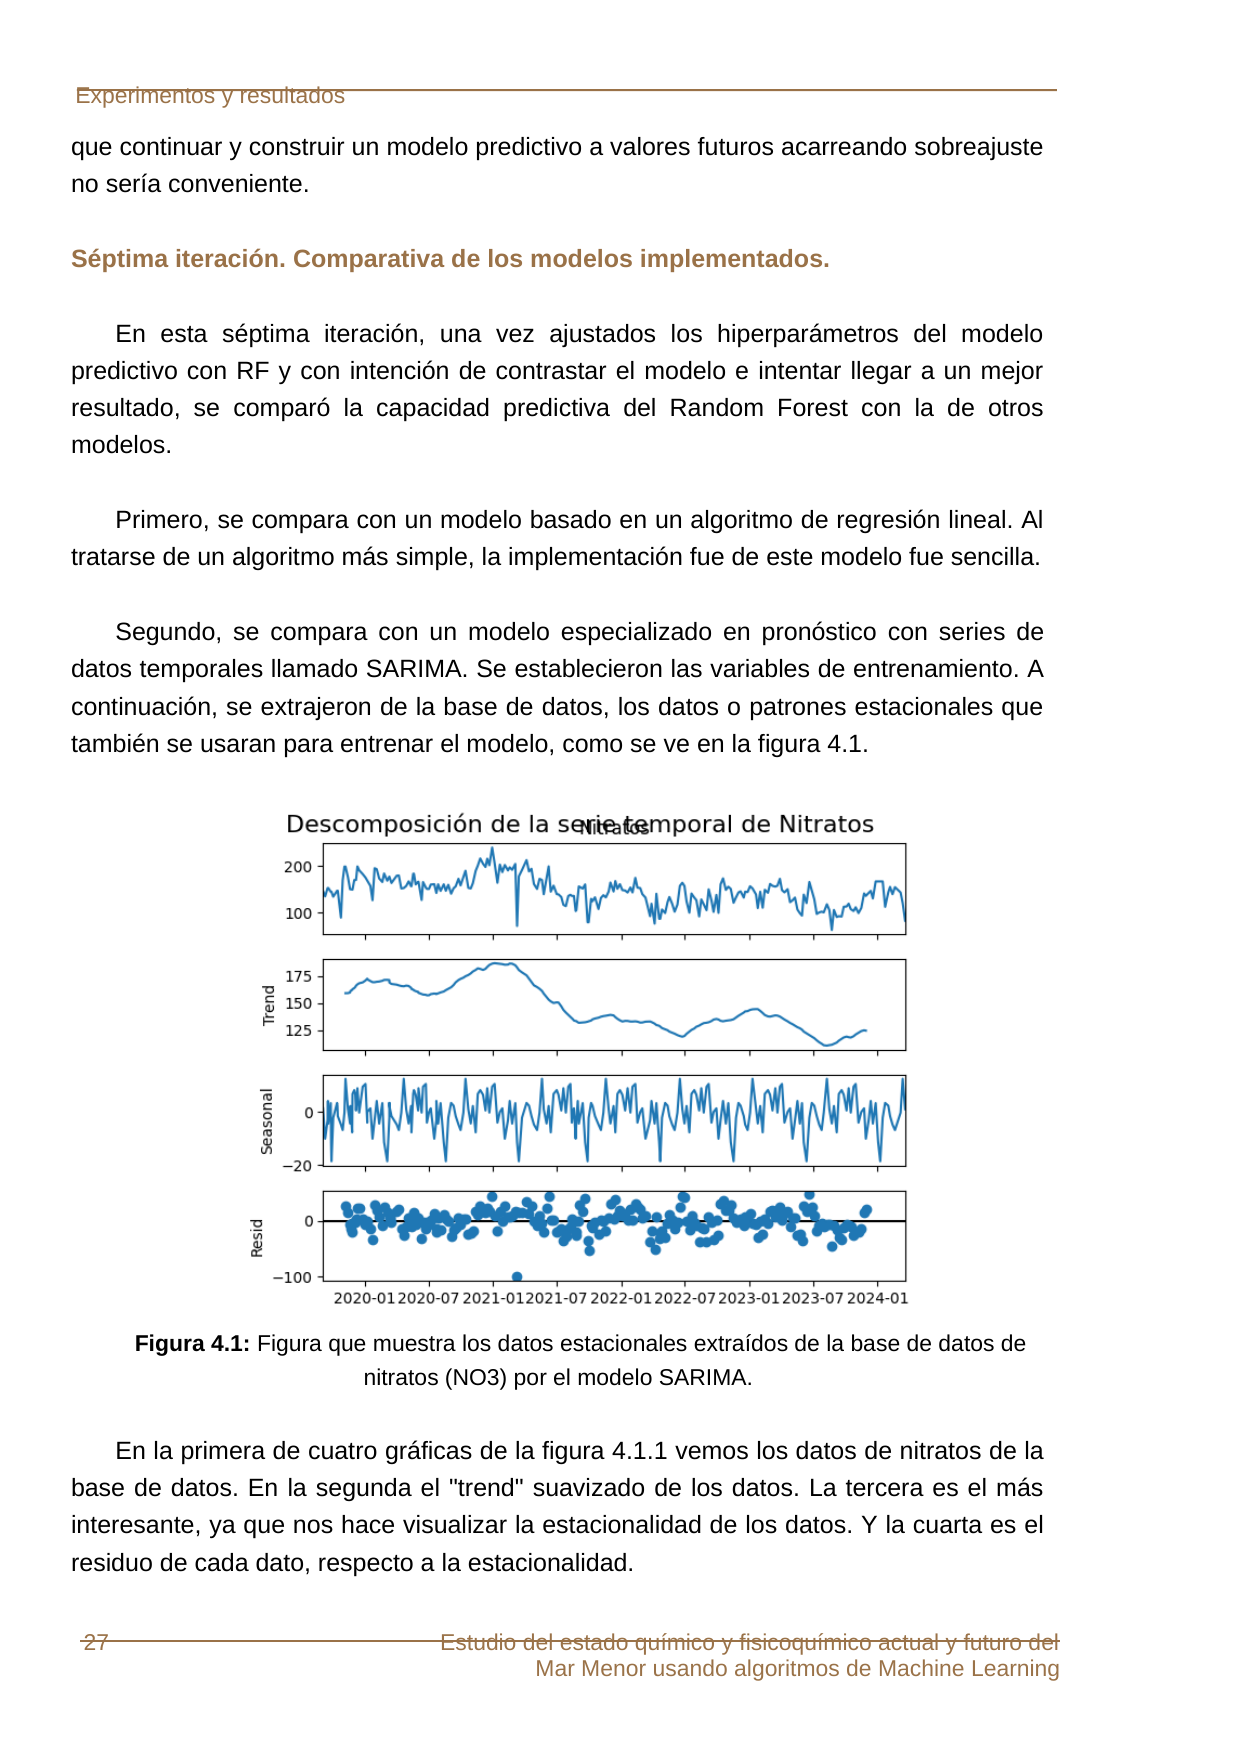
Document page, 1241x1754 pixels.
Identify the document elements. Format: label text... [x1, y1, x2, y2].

text Primero, se compara con un modelo basado en un algoritmo de regresión lineal. Al tratarse de un algoritmo más simple, la implementación fue de este modelo fue sencilla. [71, 505, 1045, 571]
text Figura 4.1: Figura que muestra los datos estacionales extraídos de la base de datos de nitratos (NO3) por el modelo SARIMA. [71, 1330, 1045, 1391]
text En la primera de cuatro gráficas de la figura 4.1.1 vemos los datos de nitratos de la base de datos. En la segunda el "trend" suavizado de los datos. La tercera es el más interesante, ya que nos hace visualizar la estacionalidad de los datos. Y la cuarta es el residuo de cada dato, respecto a la estacionalidad. [71, 1436, 1045, 1576]
text Séptima iteración. Comparativa de los modelos implementados. [71, 244, 1045, 273]
picture [234, 803, 927, 1323]
text Segundo, se compara con un modelo especializado en pronóstico con series de datos temporales llamado SARIMA. Se establecieron las variables de entrenamiento. A continuación, se extrajeron de la base de datos, los datos o patrones estacionales que también se usaran para entrenar el modelo, como se ve en la figura 4.1. [71, 617, 1045, 758]
text En esta séptima iteración, una vez ajustados los hiperparámetros del modelo predictivo con RF y con intención de contrastar el modelo e intentar llegar a un mejor resultado, se comparó la capacidad predictiva del Random Forest con la de otros modelos. [71, 319, 1045, 459]
